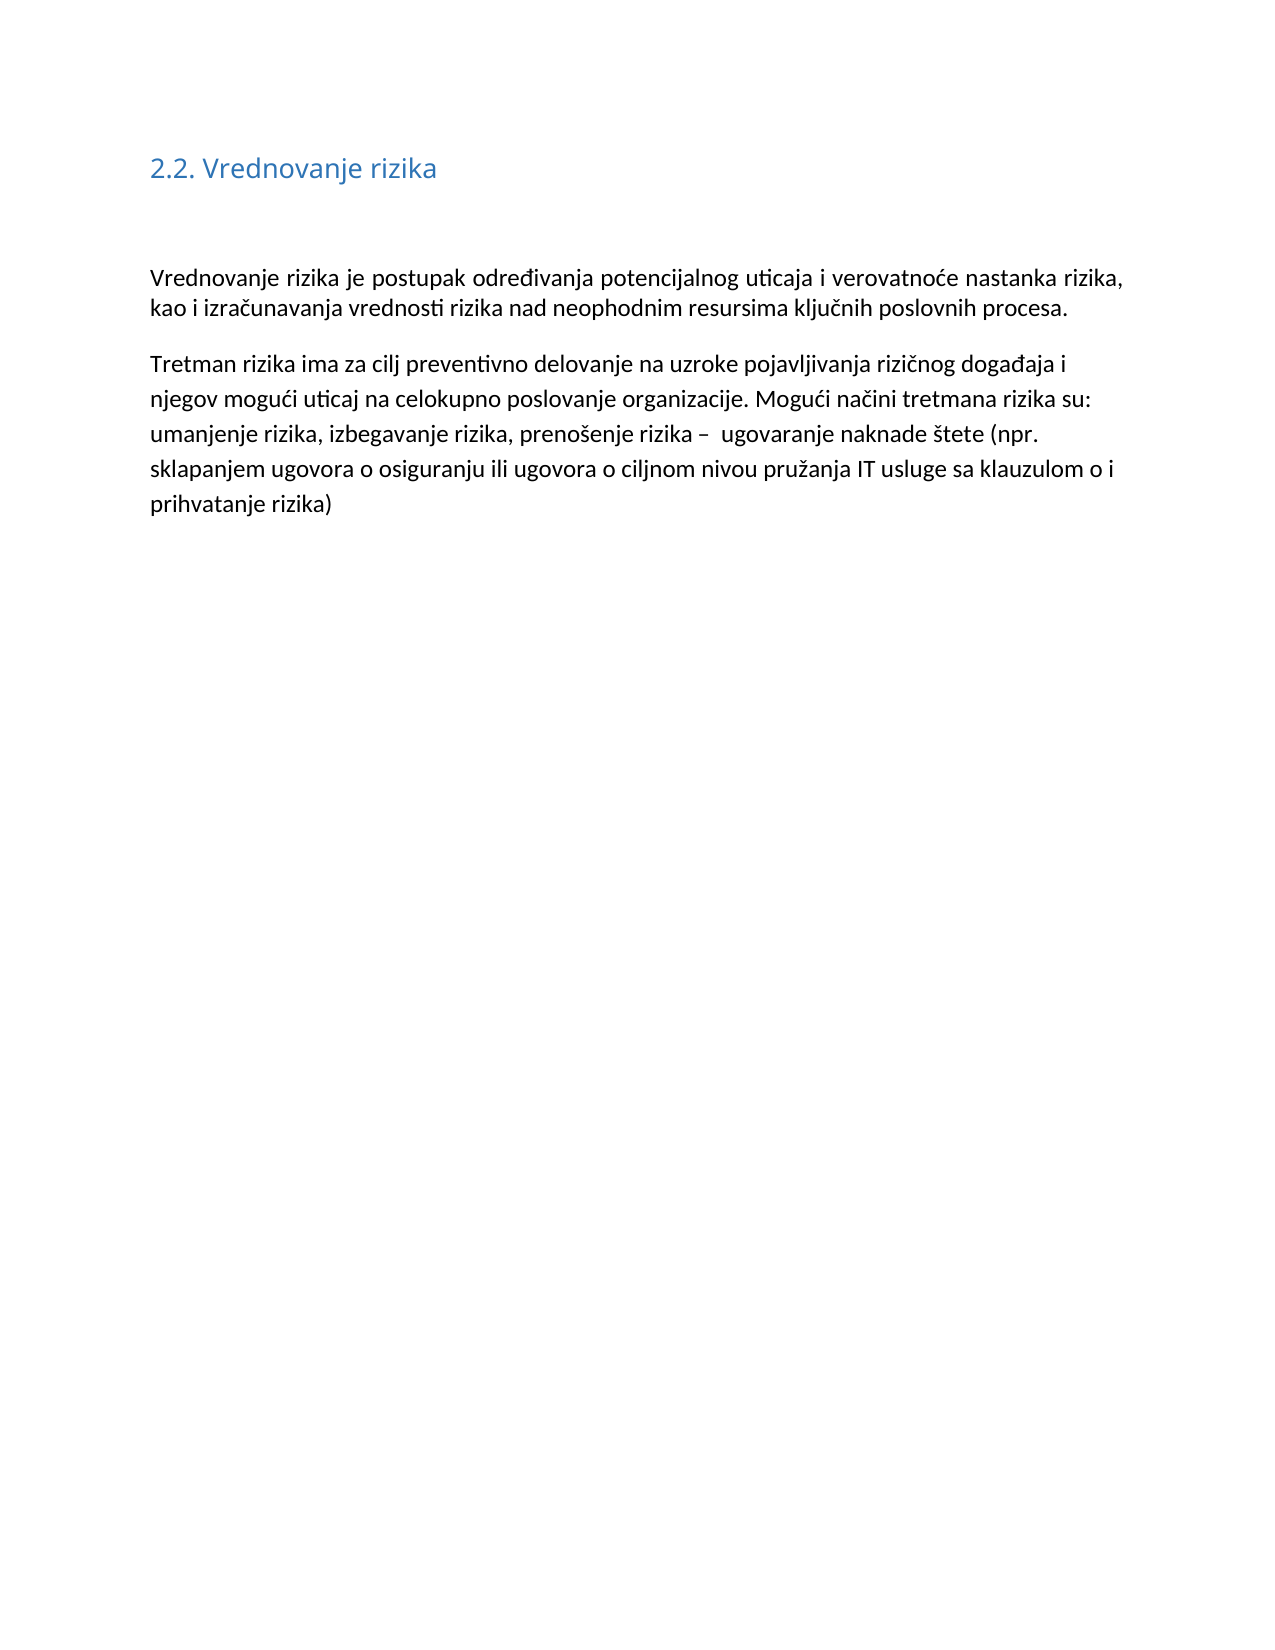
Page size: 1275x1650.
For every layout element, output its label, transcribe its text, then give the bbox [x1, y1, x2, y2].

text Vrednovanje rizika je postupak određivanja potencijalnog uticaja i verovatnoće nastanka rizika, kao i izračunavanja vrednosti rizika nad neophodnim resursima ključnih poslovnih procesa. [150, 262, 1125, 323]
subtitle 2.2. Vrednovanje rizika [150, 150, 1125, 187]
text Tretman rizika ima za cilj preventivno delovanje na uzroke pojavljivanja rizičnog događaja i njegov mogući uticaj na celokupno poslovanje organizacije. Mogući načini tretmana rizika su: umanjenje rizika, izbegavanje rizika, prenošenje rizika ̶ ugovaranje naknade štete (npr. sklapanjem ugovora o osiguranju ili ugovora o ciljnom nivou pružanja IT usluge sa klauzulom o i prihvatanje rizika) [150, 348, 1125, 519]
